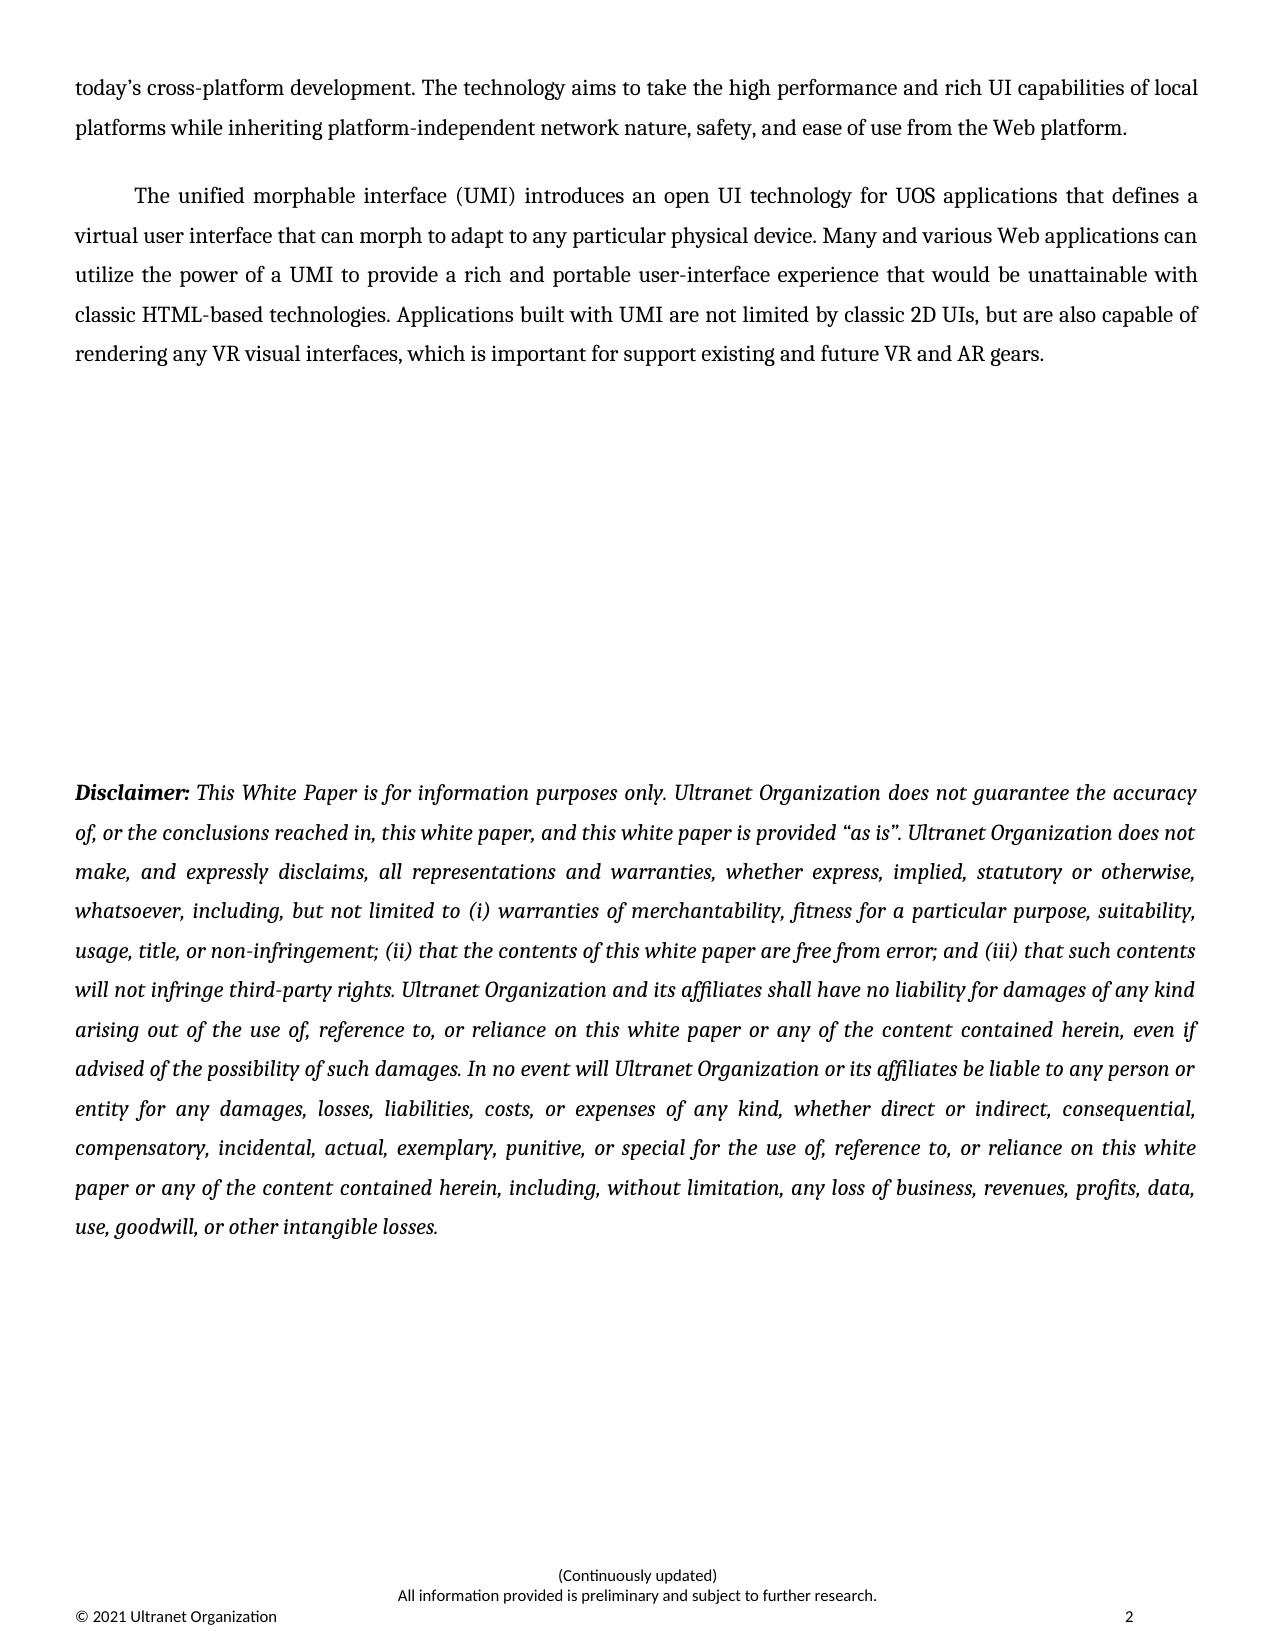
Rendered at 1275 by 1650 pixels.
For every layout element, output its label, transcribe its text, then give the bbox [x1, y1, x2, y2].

title The unified morphable interface (UMI) introduces an open UI technology for UOS applications that defines a virtual user interface that can morph to adapt to any particular physical device. Many and various Web applications can utilize the power of a UMI to provide a rich and portable user-interface experience that would be unattainable with classic HTML-based technologies. Applications built with UMI are not limited by classic 2D UIs, but are also capable of rendering any VR visual interfaces, which is important for support existing and future VR and AR gears. [75, 183, 1200, 367]
text Disclaimer: This White Paper is for information purposes only. Ultranet Organization does not guarantee the accuracy of, or the conclusions reached in, this white paper, and this white paper is provided “as is”. Ultranet Organization does not make, and expressly disclaims, all representations and warranties, whether express, implied, statutory or otherwise, whatsoever, including, but not limited to (i) warranties of merchantability, fitness for a particular purpose, suitability, usage, title, or non-infringement; (ii) that the contents of this white paper are free from error; and (iii) that such contents will not infringe third-party rights. Ultranet Organization and its affiliates shall have no liability for damages of any kind arising out of the use of, reference to, or reliance on this white paper or any of the content contained herein, even if advised of the possibility of such damages. In no event will Ultranet Organization or its affiliates be liable to any person or entity for any damages, losses, liabilities, costs, or expenses of any kind, whether direct or indirect, consequential, compensatory, incidental, actual, exemplary, punitive, or special for the use of, reference to, or reliance on this white paper or any of the content contained herein, including, without limitation, any loss of business, revenues, profits, data, use, goodwill, or other intangible losses. [75, 780, 1200, 1241]
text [75, 75, 1200, 141]
